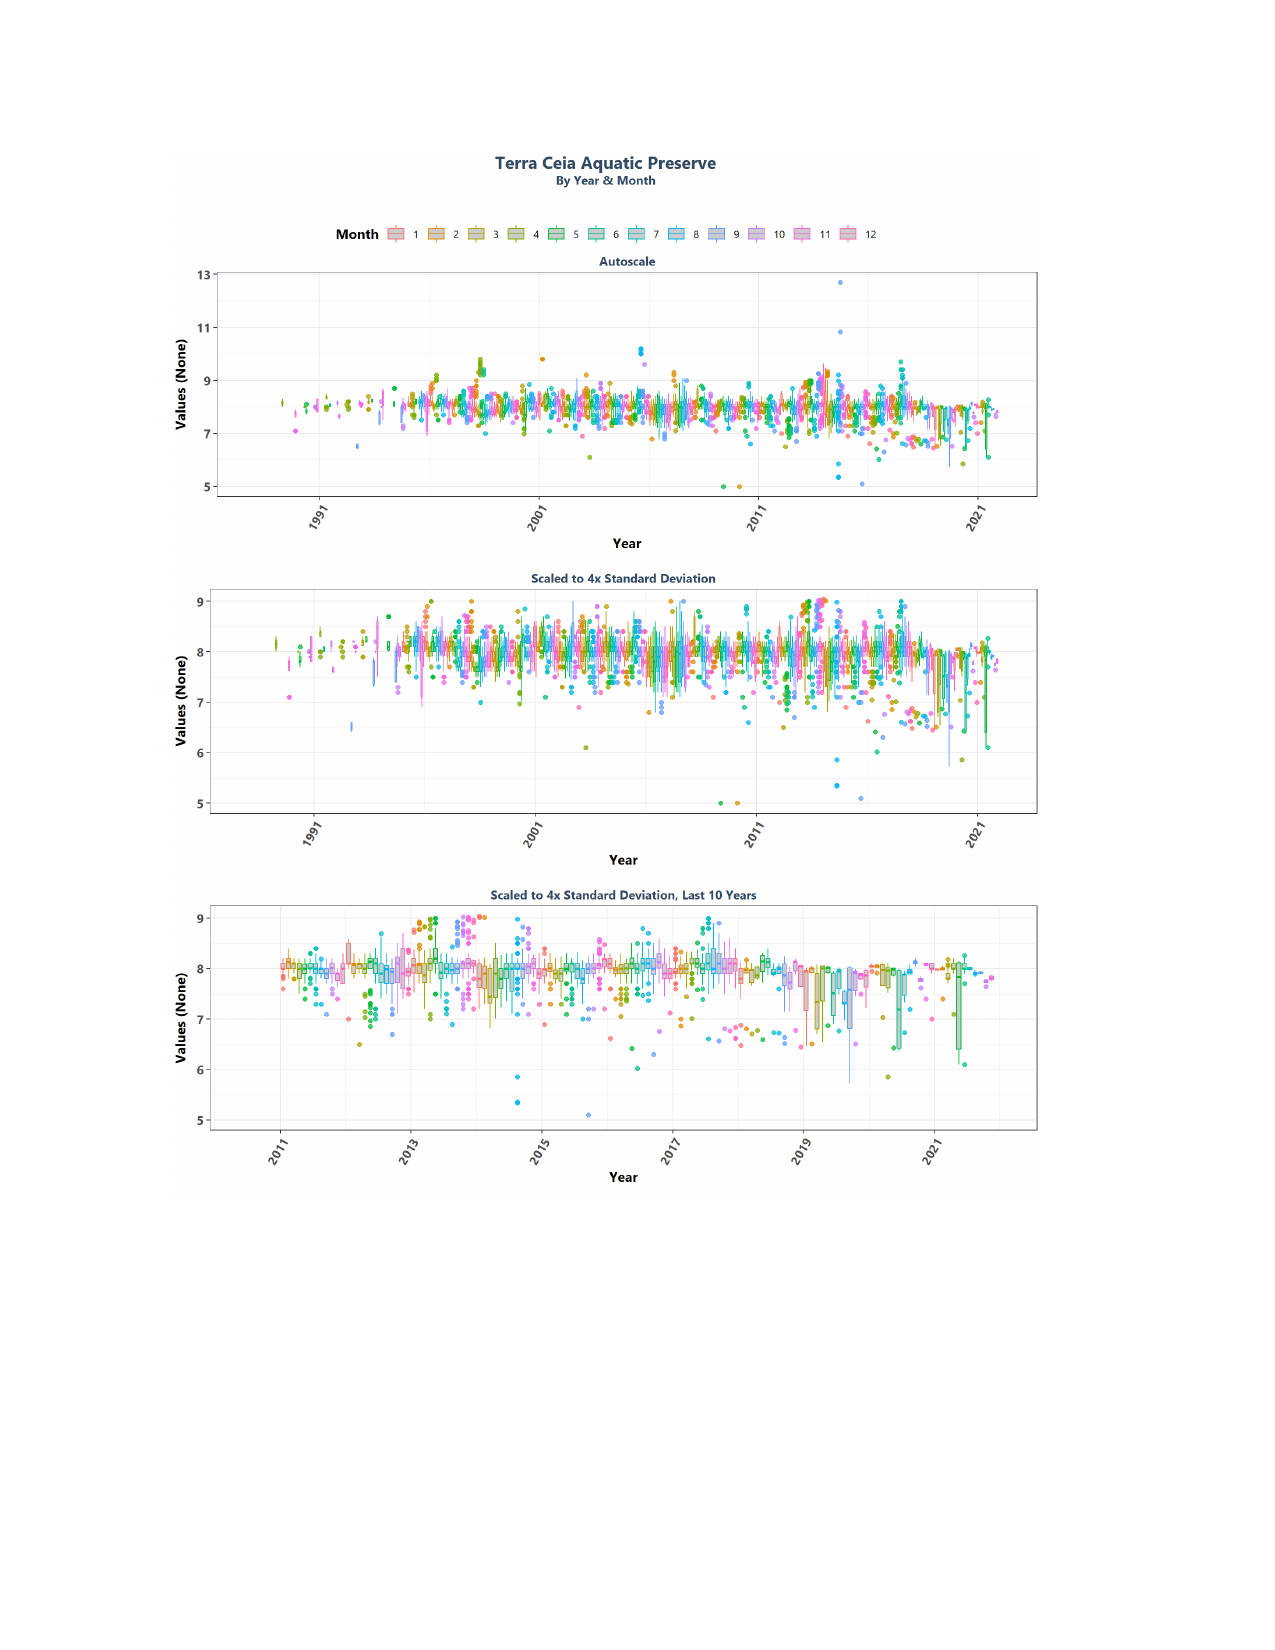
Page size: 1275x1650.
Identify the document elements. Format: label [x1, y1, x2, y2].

picture [168, 150, 1044, 1200]
